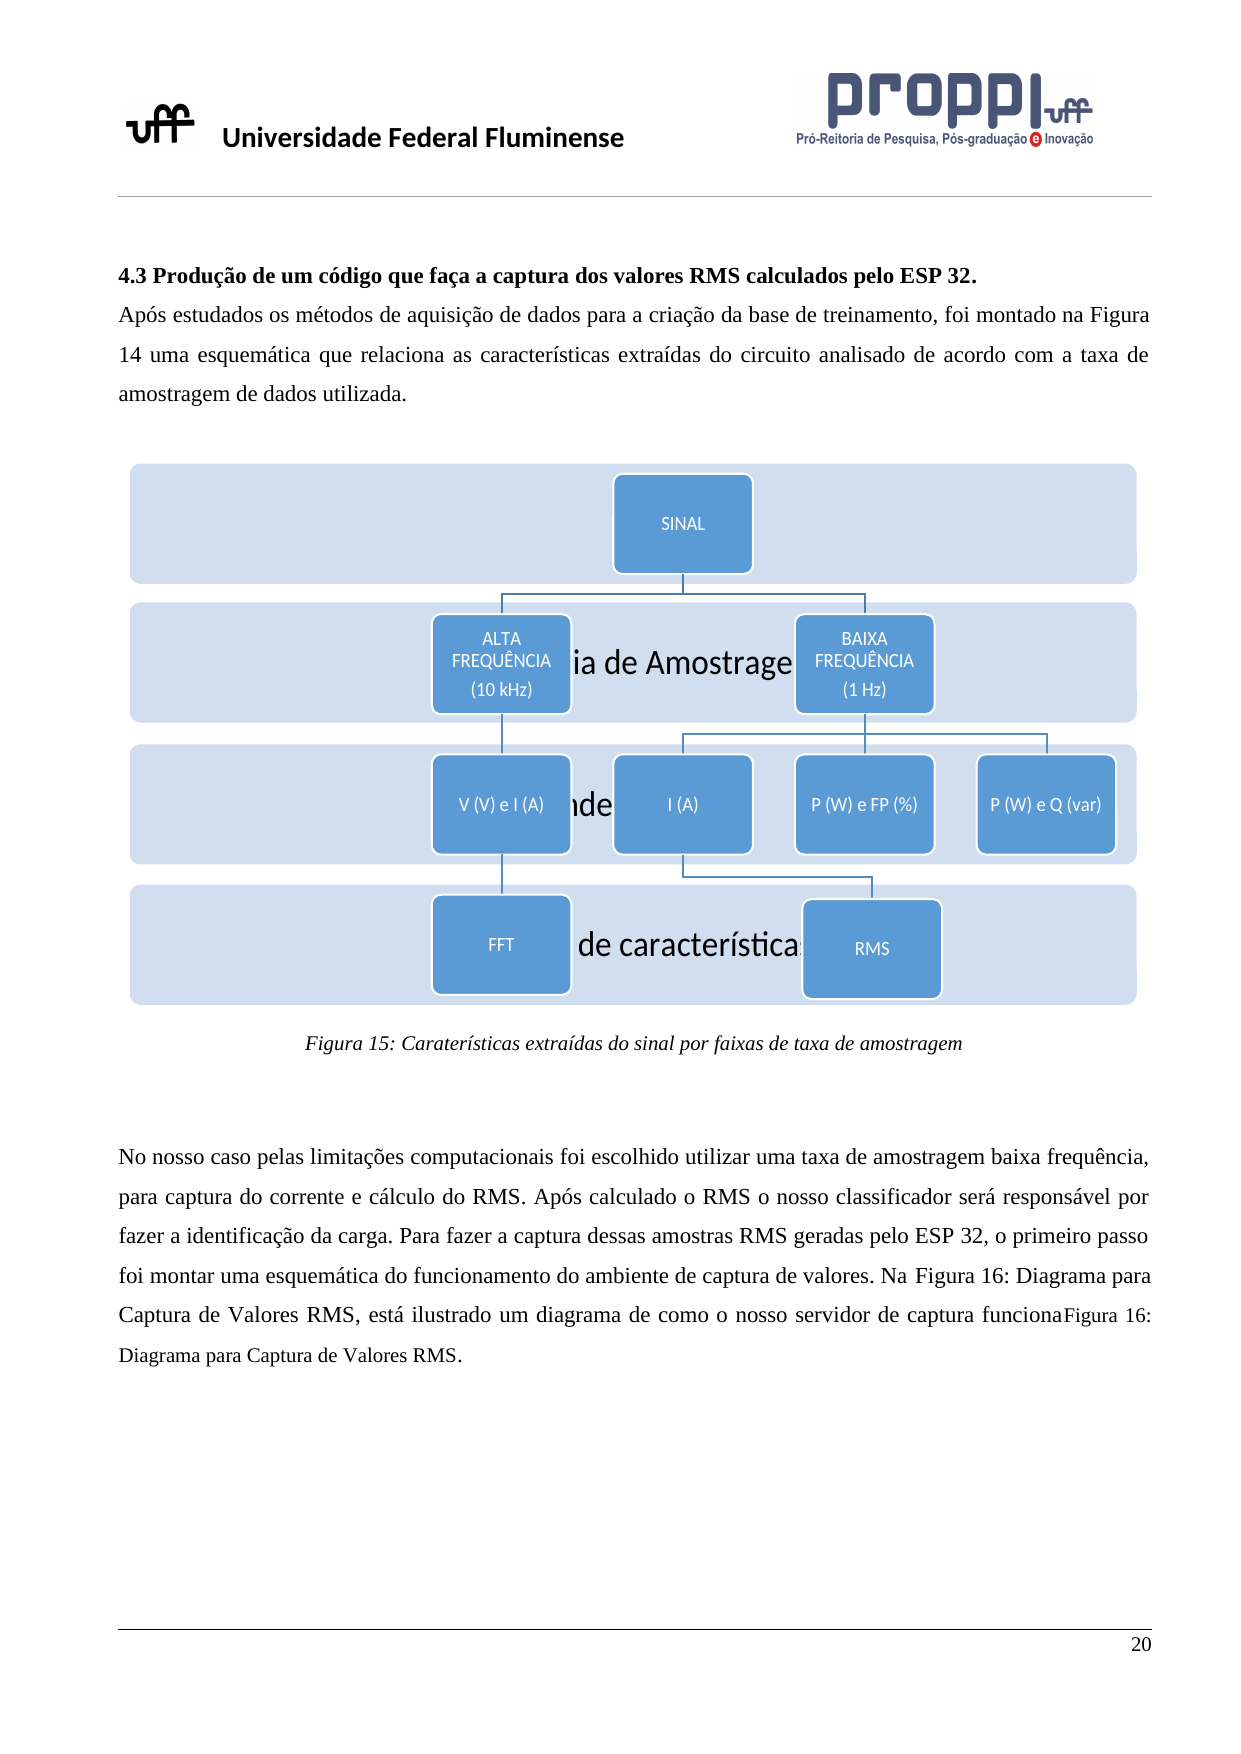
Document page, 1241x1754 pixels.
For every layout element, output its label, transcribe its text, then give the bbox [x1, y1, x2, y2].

text No nosso caso pelas limitações computacionais foi escolhido utilizar uma taxa de amostragem baixa frequência, para captura do corrente e cálculo do RMS. Após calculado o RMS o nosso classificador será responsável por fazer a identificação da carga. Para fazer a captura dessas amostras RMS geradas pelo ESP 32, o primeiro passo foi montar uma esquemática do funcionamento do ambiente de captura de valores. Na Figura 15, está ilustrado um diagrama de como o nosso servidor de captura funciona. [118, 1143, 1152, 1367]
text Figura 15: Caraterísticas extraídas do sinal por faixas de taxa de amostragem [118, 1031, 1152, 1055]
text 4.3 Produção de um código que faça a captura dos valores RMS calculados pelo ESP 32. [118, 262, 1152, 288]
picture [125, 102, 196, 148]
text Após estudados os métodos de aquisição de dados para a criação da base de treinamento, foi montado na Figura 14 uma esquemática que relaciona as características extraídas do circuito analisado de acordo com a taxa de amostragem de dados utilizada. [118, 301, 1152, 406]
picture [796, 73, 1093, 147]
